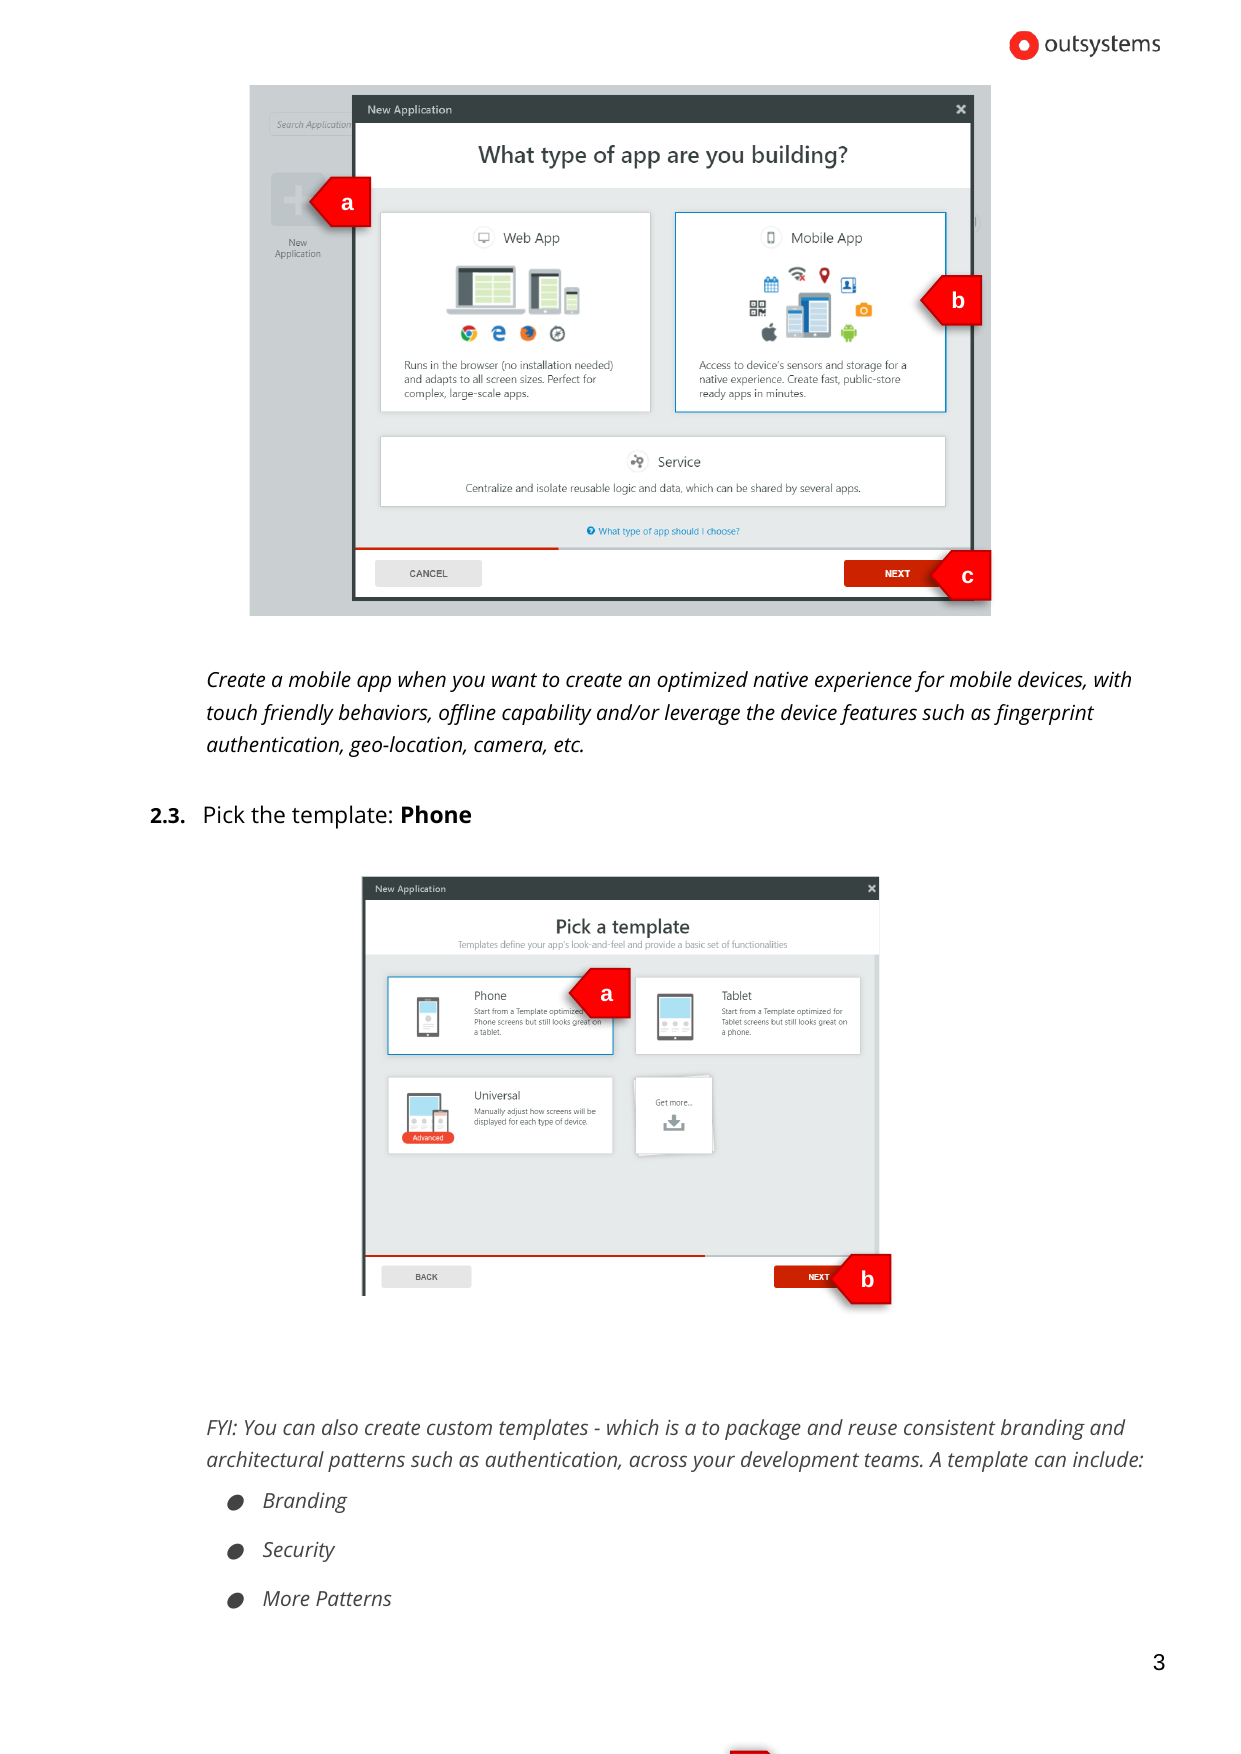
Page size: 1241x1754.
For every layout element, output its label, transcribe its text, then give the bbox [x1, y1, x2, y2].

picture [249, 85, 991, 616]
table_header [75, 75, 1165, 629]
list Security [225, 1527, 1165, 1570]
list More Patterns [225, 1576, 1165, 1619]
list Branding [225, 1478, 1165, 1521]
list Pick the template: Phone [150, 799, 1165, 830]
text FYI: You can also create custom templates - which is a to package and reuse consistent branding and architectural patterns such as authentication, across your development teams. A template can include: [206, 1413, 1165, 1474]
picture [361, 876, 880, 1296]
picture [1006, 28, 1163, 62]
table_header [75, 866, 1165, 1309]
text Create a mobile app when you want to create an optimized native experience for mobile devices, with touch friendly behaviors, offline capability and/or leverage the device features such as fingerprint authentication, geo-location, camera, etc. [206, 665, 1165, 759]
